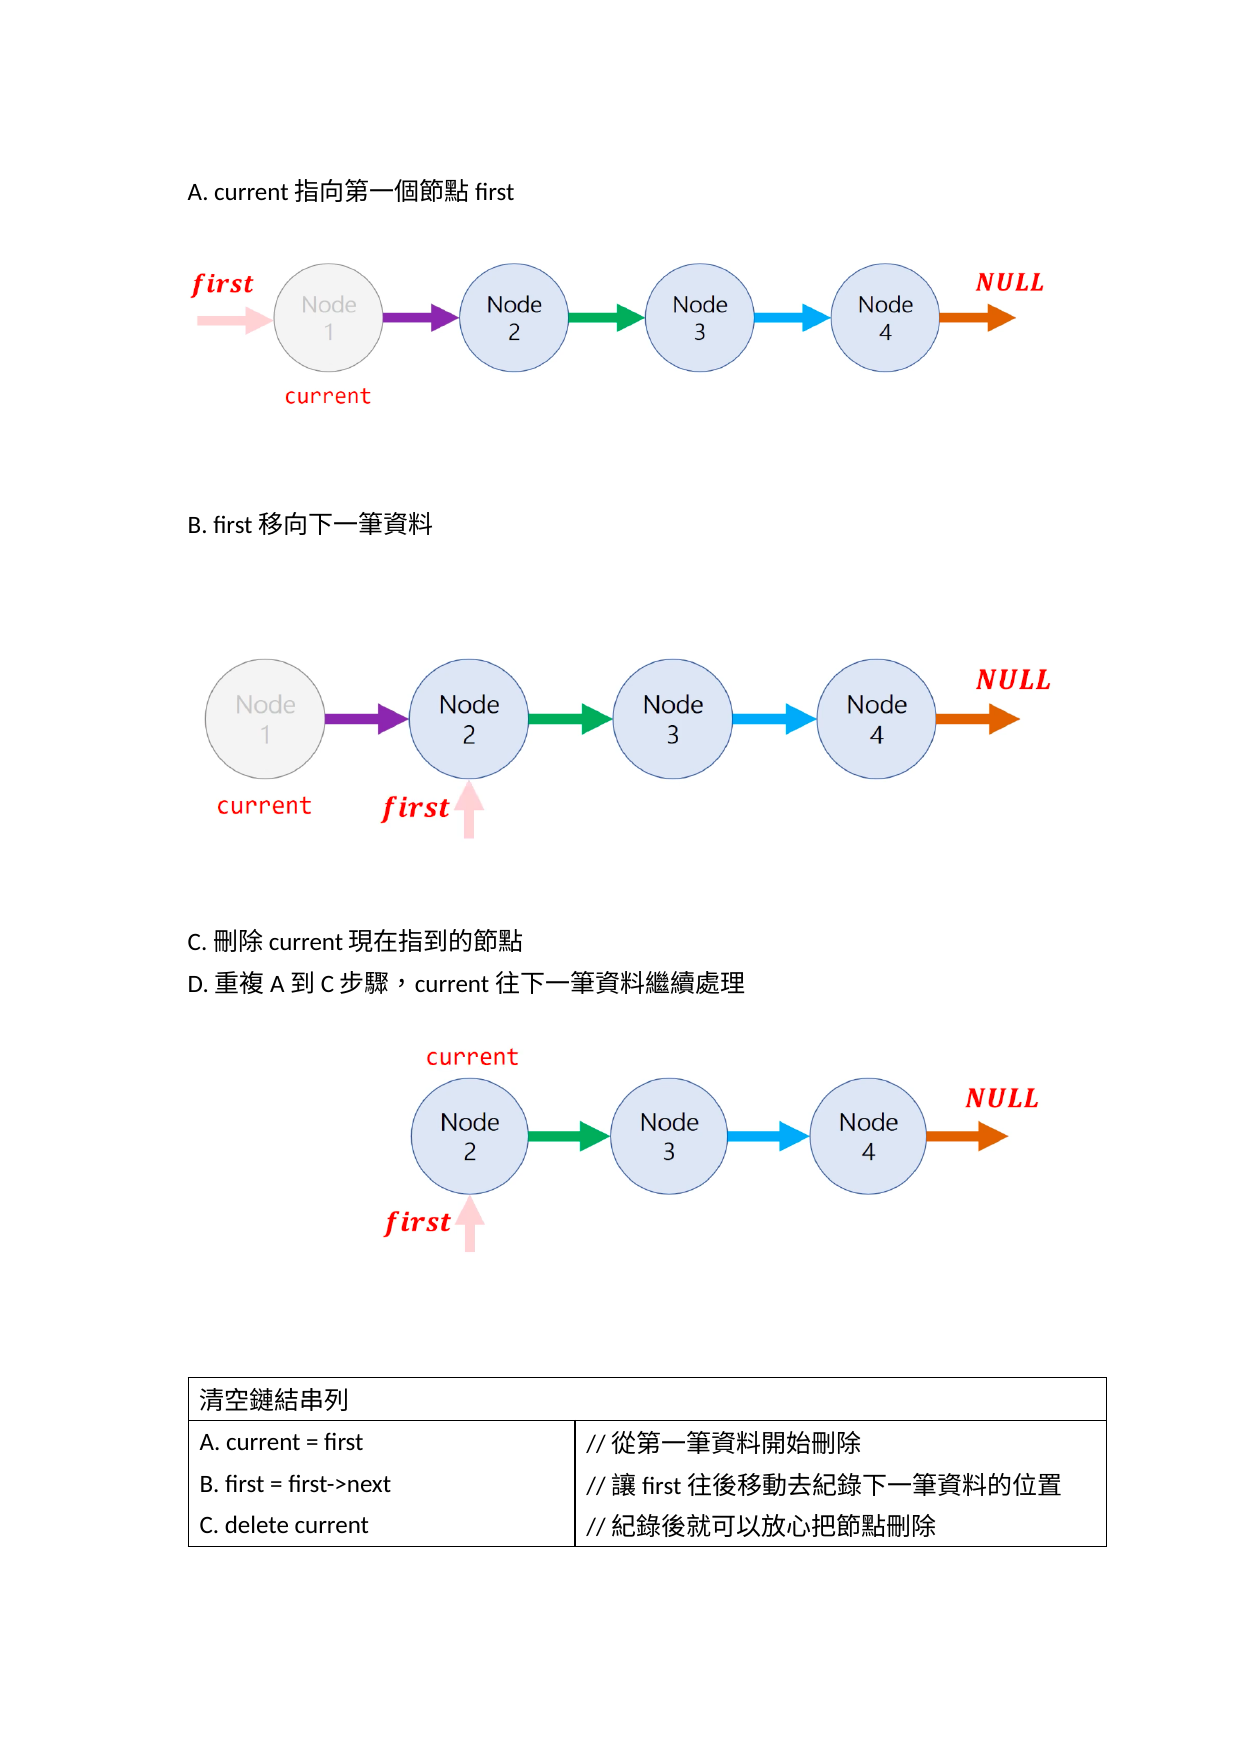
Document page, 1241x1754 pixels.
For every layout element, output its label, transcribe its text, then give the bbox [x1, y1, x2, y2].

table_header 清空鏈結串列 [189, 1378, 1106, 1420]
picture [187, 251, 1053, 418]
text D. 重複 A 到 C 步驟，current 往下一筆資料繼續處理 [187, 960, 1053, 1002]
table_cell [576, 1421, 1106, 1546]
picture [195, 642, 1060, 848]
text B. first 移向下一筆資料 [187, 502, 1053, 544]
text C. 刪除 current 現在指到的節點 [187, 919, 1053, 960]
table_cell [189, 1421, 574, 1546]
picture [187, 1043, 1053, 1258]
text A. current 指向第一個節點 first [187, 169, 1053, 210]
